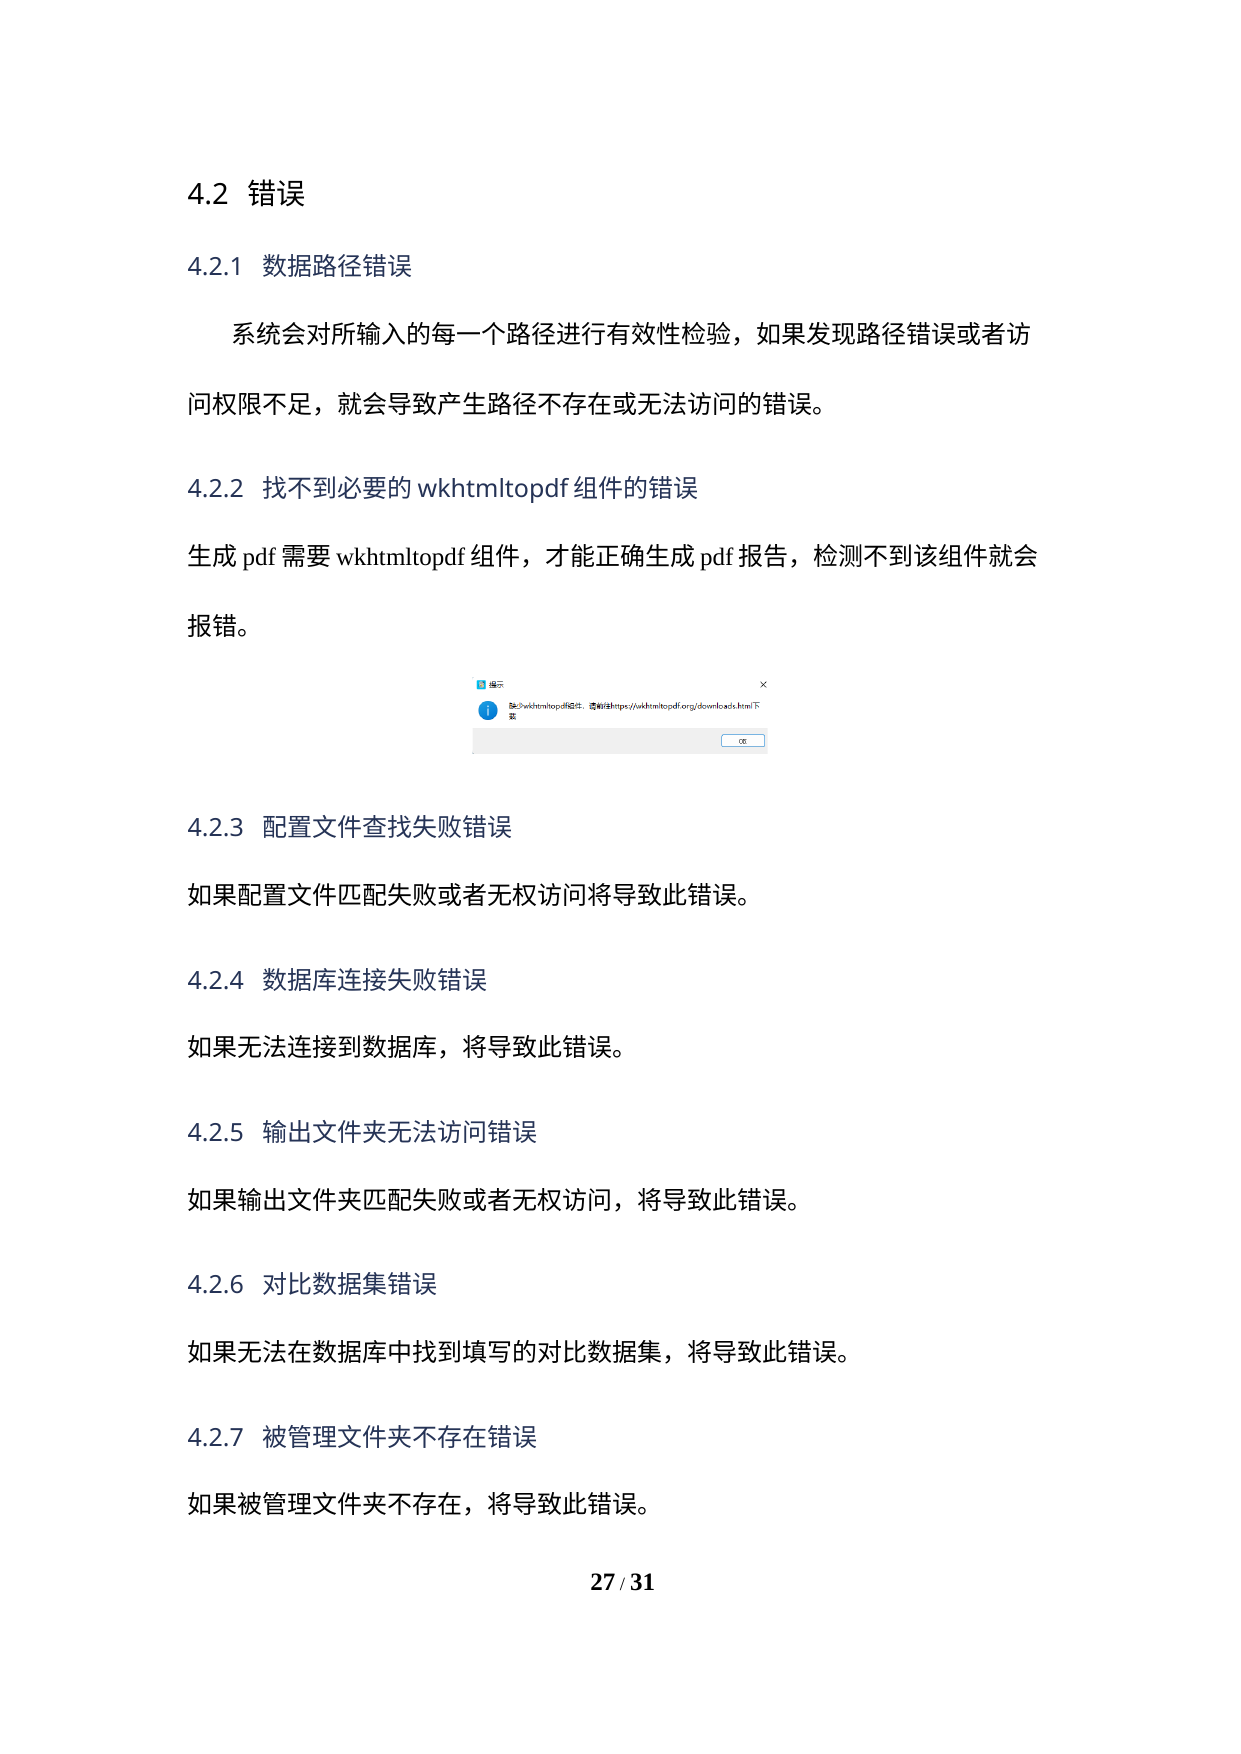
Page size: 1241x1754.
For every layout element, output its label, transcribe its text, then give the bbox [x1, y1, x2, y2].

text 系统会对所输入的每一个路径进行有效性检验，如果发现路径错误或者访问权限不足，就会导致产生路径不存在或无法访问的错误。 [187, 300, 1053, 435]
subtitle 数据库连接失败错误 [187, 946, 1053, 1011]
text 如果无法在数据库中找到填写的对比数据集，将导致此错误。 [187, 1318, 1053, 1383]
text 如果配置文件匹配失败或者无权访问将导致此错误。 [187, 861, 1053, 926]
text 生成pdf需要wkhtmltopdf组件，才能正确生成pdf报告，检测不到该组件就会报错。 [187, 522, 1053, 657]
subtitle 错误 [187, 160, 1053, 225]
text 如果被管理文件夹不存在，将导致此错误。 [187, 1470, 1053, 1535]
subtitle 输出文件夹无法访问错误 [187, 1098, 1053, 1163]
text 如果无法连接到数据库，将导致此错误。 [187, 1013, 1053, 1078]
subtitle 数据路径错误 [187, 232, 1053, 297]
subtitle 找不到必要的wkhtmltopdf组件的错误 [187, 454, 1053, 519]
subtitle 被管理文件夹不存在错误 [187, 1403, 1053, 1468]
text 如果输出文件夹匹配失败或者无权访问，将导致此错误。 [187, 1166, 1053, 1231]
picture [472, 677, 768, 754]
subtitle 对比数据集错误 [187, 1250, 1053, 1315]
subtitle 配置文件查找失败错误 [187, 793, 1053, 858]
